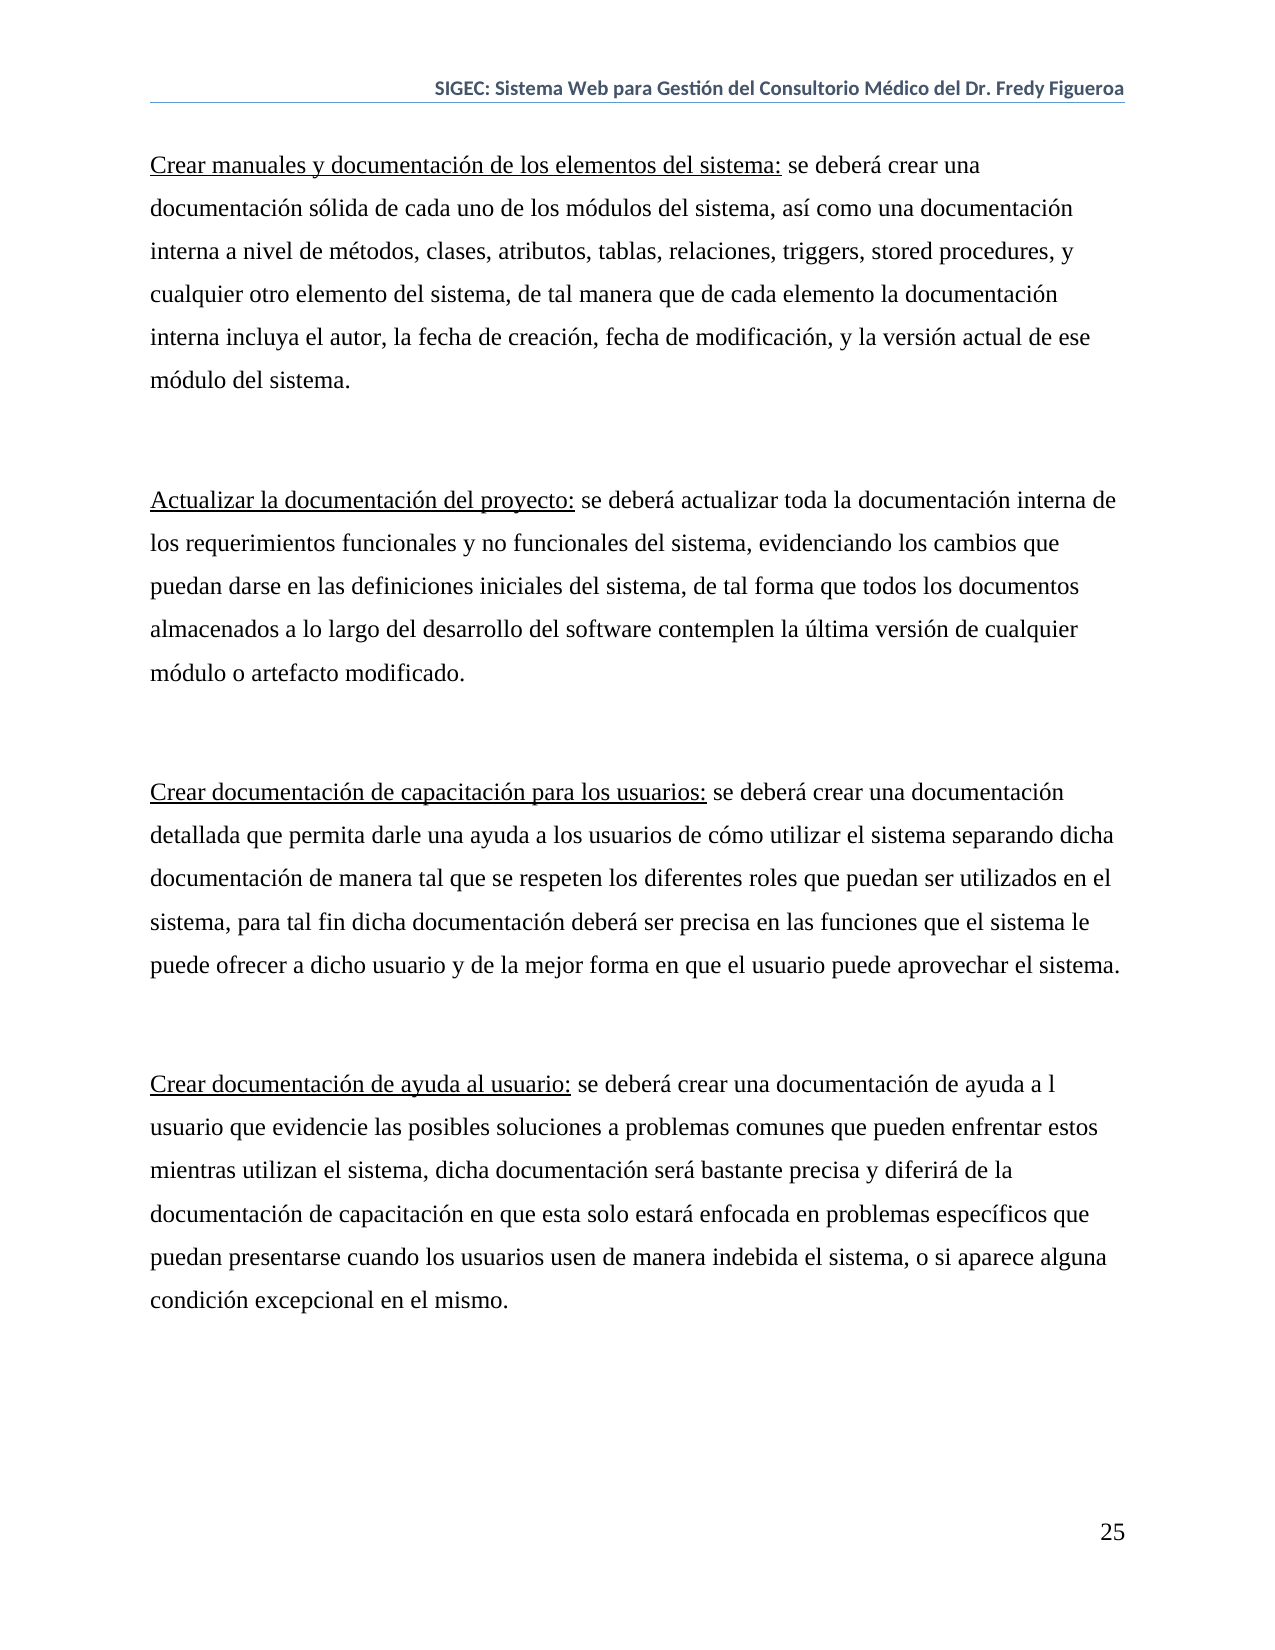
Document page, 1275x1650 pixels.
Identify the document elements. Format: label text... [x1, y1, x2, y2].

text Crear manuales y documentación de los elementos del sistema: se deberá crear una documentación sólida de cada uno de los módulos del sistema, así como una documentación interna a nivel de métodos, clases, atributos, tablas, relaciones, triggers, stored procedures, y cualquier otro elemento del sistema, de tal manera que de cada elemento la documentación interna incluya el autor, la fecha de creación, fecha de modificación, y la versión actual de ese módulo del sistema. [150, 150, 1125, 394]
text Crear documentación de capacitación para los usuarios: se deberá crear una documentación detallada que permita darle una ayuda a los usuarios de cómo utilizar el sistema separando dicha documentación de manera tal que se respeten los diferentes roles que puedan ser utilizados en el sistema, para tal fin dicha documentación deberá ser precisa en las funciones que el sistema le puede ofrecer a dicho usuario y de la mejor forma en que el usuario puede aprovechar el sistema. [150, 777, 1125, 978]
text Crear documentación de ayuda al usuario: se deberá crear una documentación de ayuda a l usuario que evidencie las posibles soluciones a problemas comunes que pueden enfrentar estos mientras utilizan el sistema, dicha documentación será bastante precisa y diferirá de la documentación de capacitación en que esta solo estará enfocada en problemas específicos que puedan presentarse cuando los usuarios usen de manera indebida el sistema, o si aparece alguna condición excepcional en el mismo. [150, 1069, 1125, 1314]
text Actualizar la documentación del proyecto: se deberá actualizar toda la documentación interna de los requerimientos funcionales y no funcionales del sistema, evidenciando los cambios que puedan darse en las definiciones iniciales del sistema, de tal forma que todos los documentos almacenados a lo largo del desarrollo del software contemplen la última versión de cualquier módulo o artefacto modificado. [150, 485, 1125, 686]
